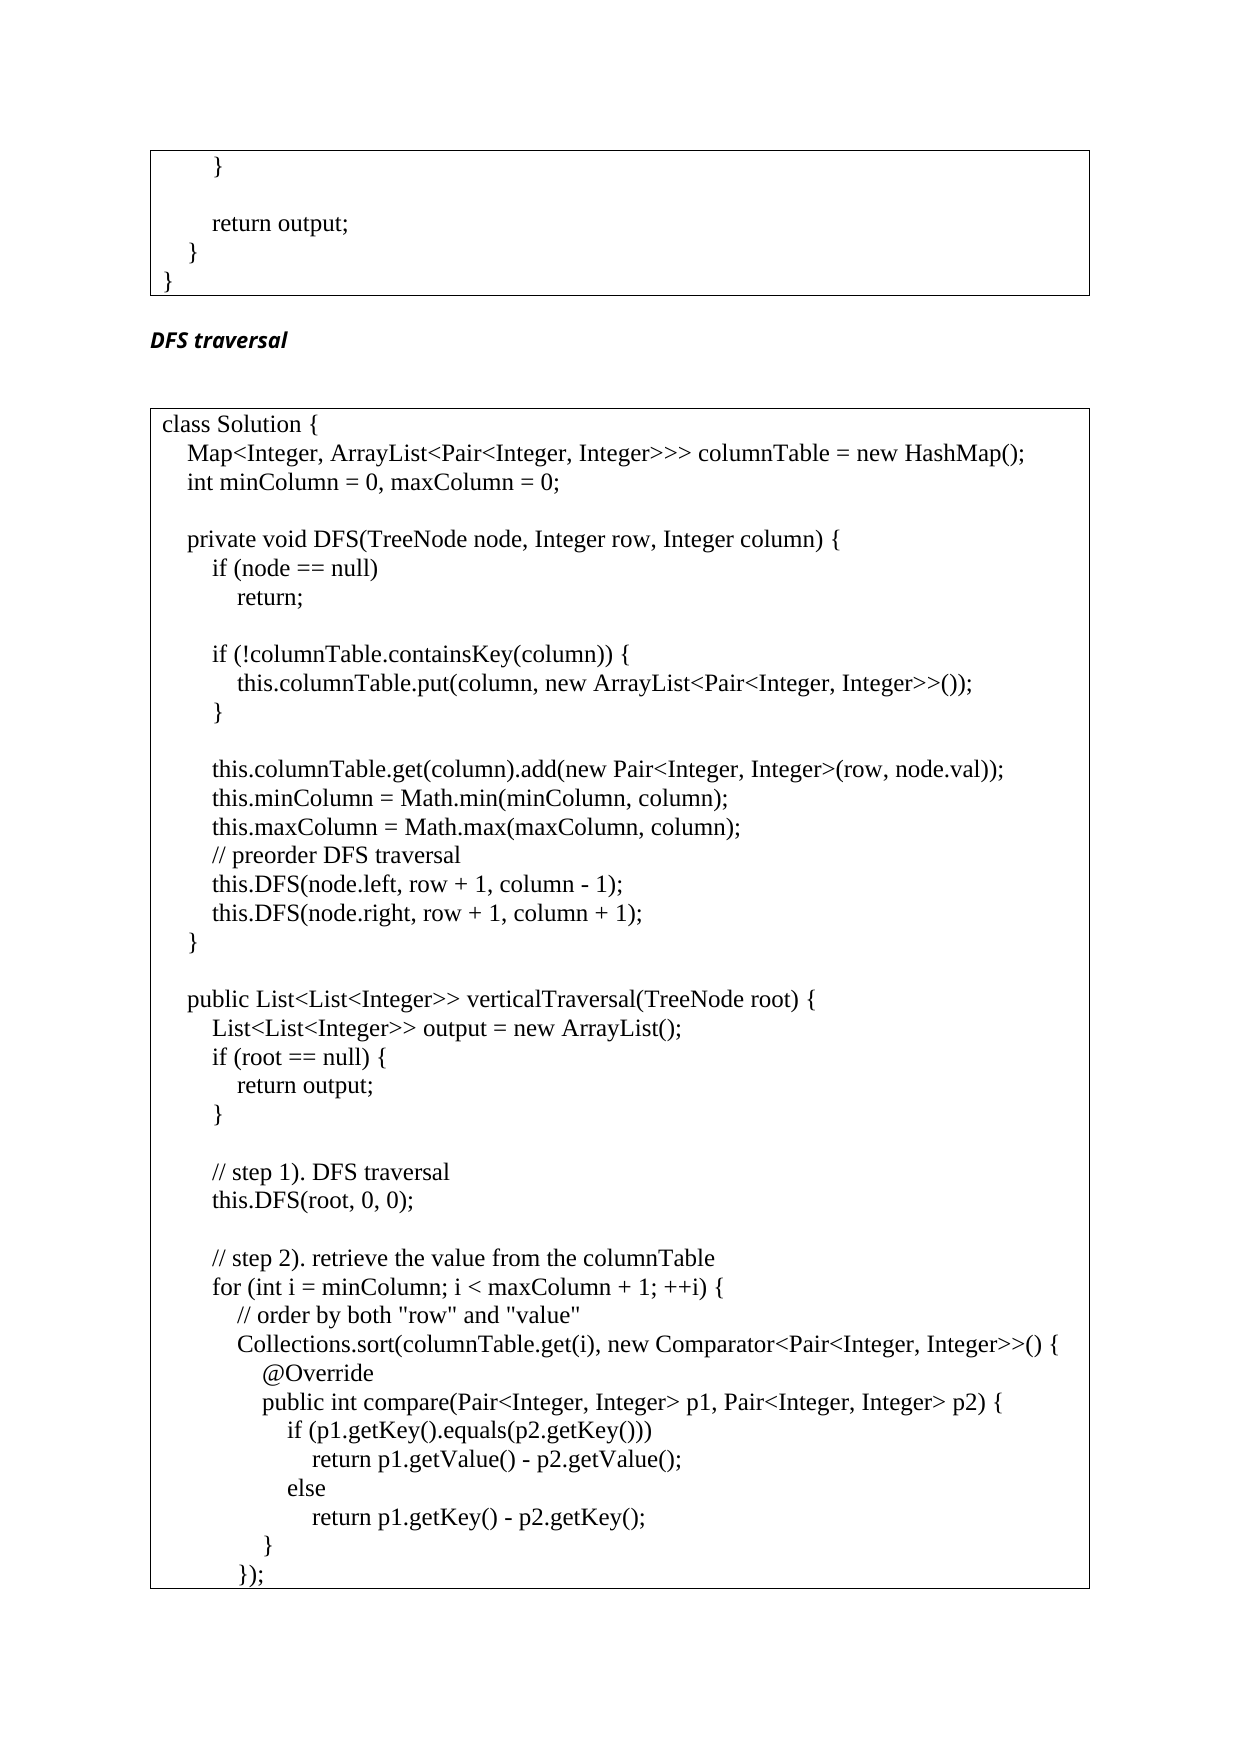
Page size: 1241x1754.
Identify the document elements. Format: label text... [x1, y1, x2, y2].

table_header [151, 409, 1089, 1588]
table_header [151, 151, 1089, 295]
text DFS traversal [150, 324, 1090, 354]
